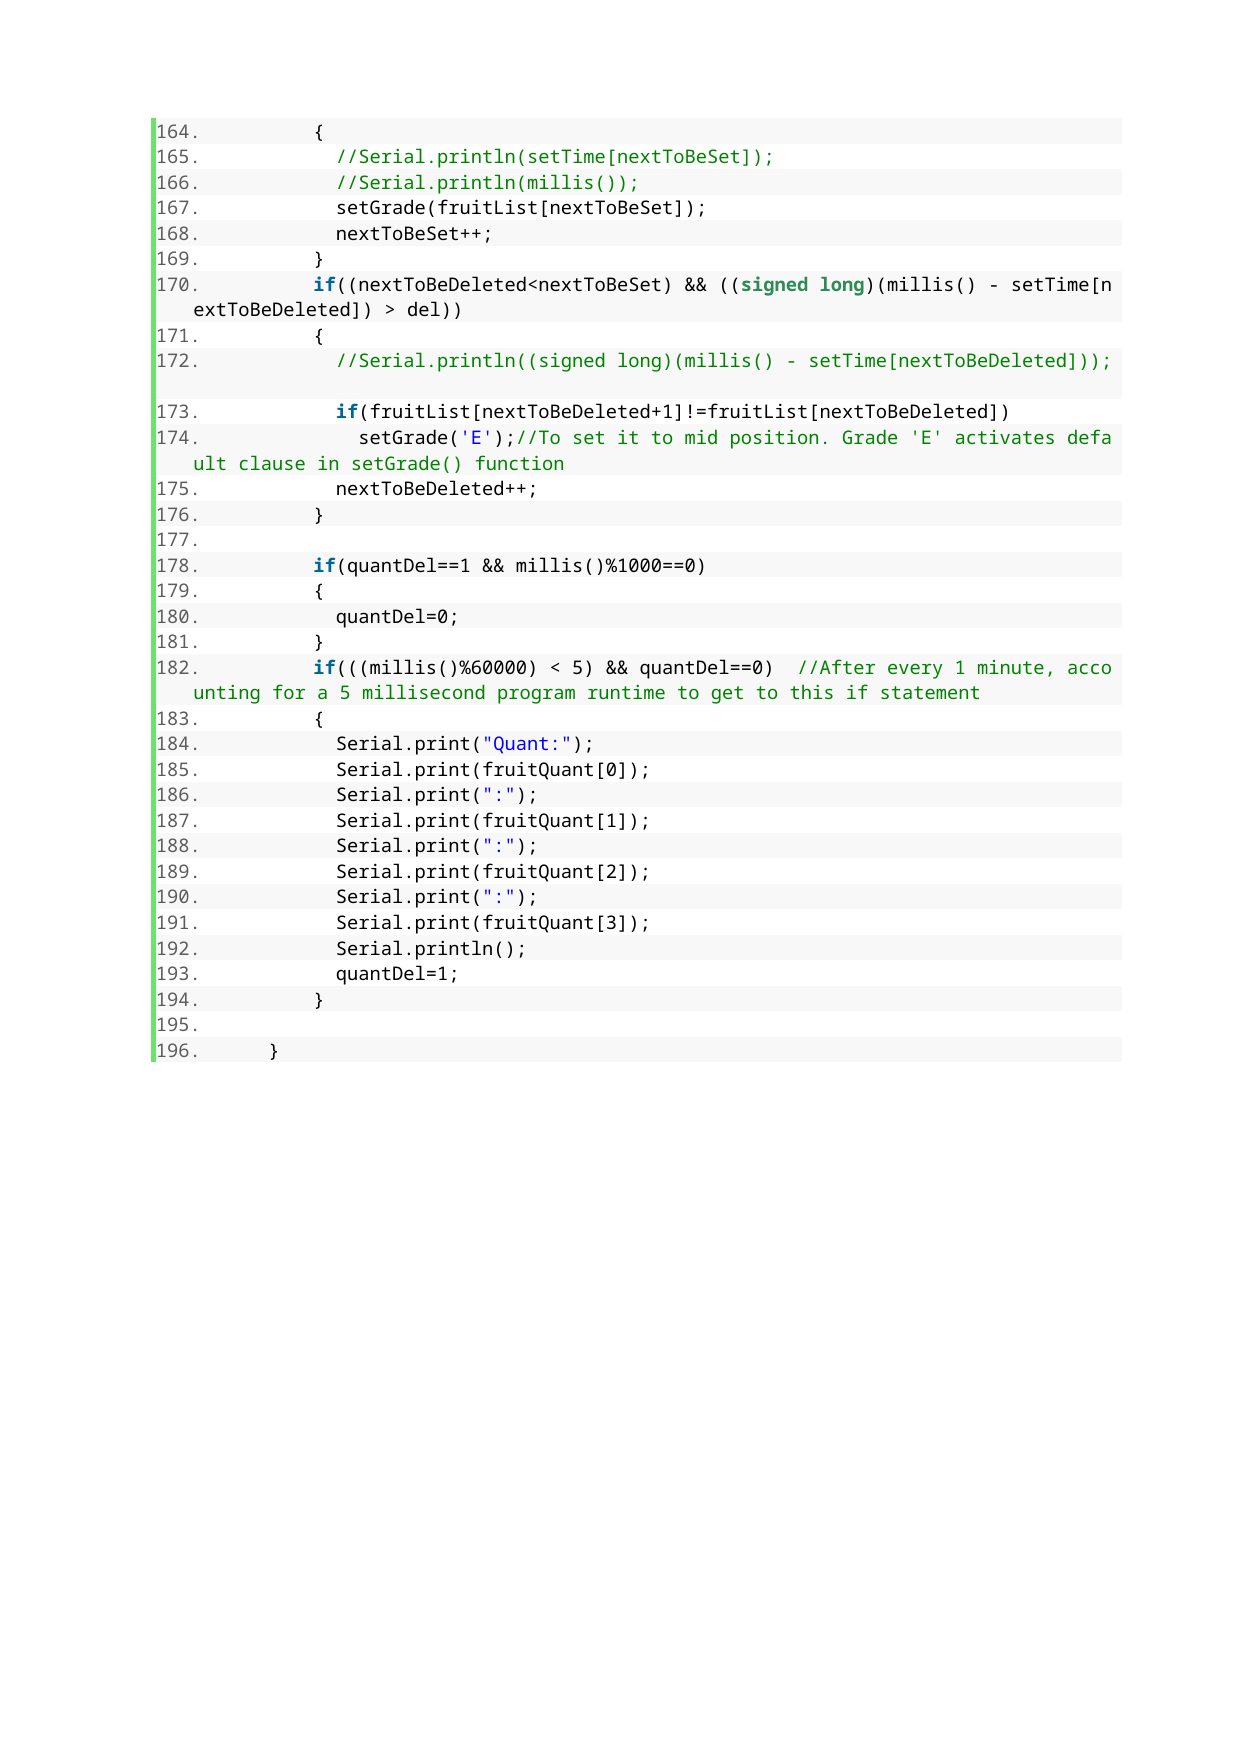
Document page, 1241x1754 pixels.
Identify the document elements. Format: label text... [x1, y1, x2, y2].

list if(quantDel==1 && millis()%1000==0) [156, 552, 1122, 577]
list } [156, 1037, 1122, 1062]
list { [156, 705, 1122, 731]
list quantDel=1; [156, 960, 1122, 986]
list Serial.print("Quant:"); [156, 731, 1122, 756]
list quantDel=0; [156, 603, 1122, 628]
list } [156, 501, 1122, 526]
list //Serial.println(setTime[nextToBeSet]); [156, 144, 1122, 169]
list setGrade(fruitList[nextToBeSet]); [156, 195, 1122, 220]
list Serial.print(":"); [156, 782, 1122, 807]
list nextToBeDeleted++; [156, 475, 1122, 501]
list //Serial.println((signed long)(millis() - setTime[nextToBeDeleted])); [156, 348, 1122, 399]
list nextToBeSet++; [156, 220, 1122, 246]
list } [156, 986, 1122, 1011]
list if(((millis()%60000) < 5) && quantDel==0) //After every 1 minute, accounting for a 5 millisecond program runtime to get to this if statement [156, 654, 1122, 705]
list if((nextToBeDeleted<nextToBeSet) && ((signed long)(millis() - setTime[nextToBeDeleted]) > del)) [156, 271, 1122, 322]
list //Serial.println(millis()); [156, 169, 1122, 195]
list Serial.print(":"); [156, 884, 1122, 909]
list Serial.println(); [156, 935, 1122, 960]
list { [156, 118, 1122, 144]
list if(fruitList[nextToBeDeleted+1]!=fruitList[nextToBeDeleted]) [156, 399, 1122, 424]
list Serial.print(fruitQuant[3]); [156, 909, 1122, 935]
list setGrade('E');//To set it to mid position. Grade 'E' activates default clause in setGrade() function [156, 424, 1122, 475]
list } [156, 246, 1122, 271]
list Serial.print(fruitQuant[0]); [156, 756, 1122, 782]
list { [156, 577, 1122, 603]
list { [156, 322, 1122, 348]
list Serial.print(fruitQuant[1]); [156, 807, 1122, 833]
list } [156, 628, 1122, 654]
list Serial.print(":"); [156, 833, 1122, 858]
list Serial.print(fruitQuant[2]); [156, 858, 1122, 884]
